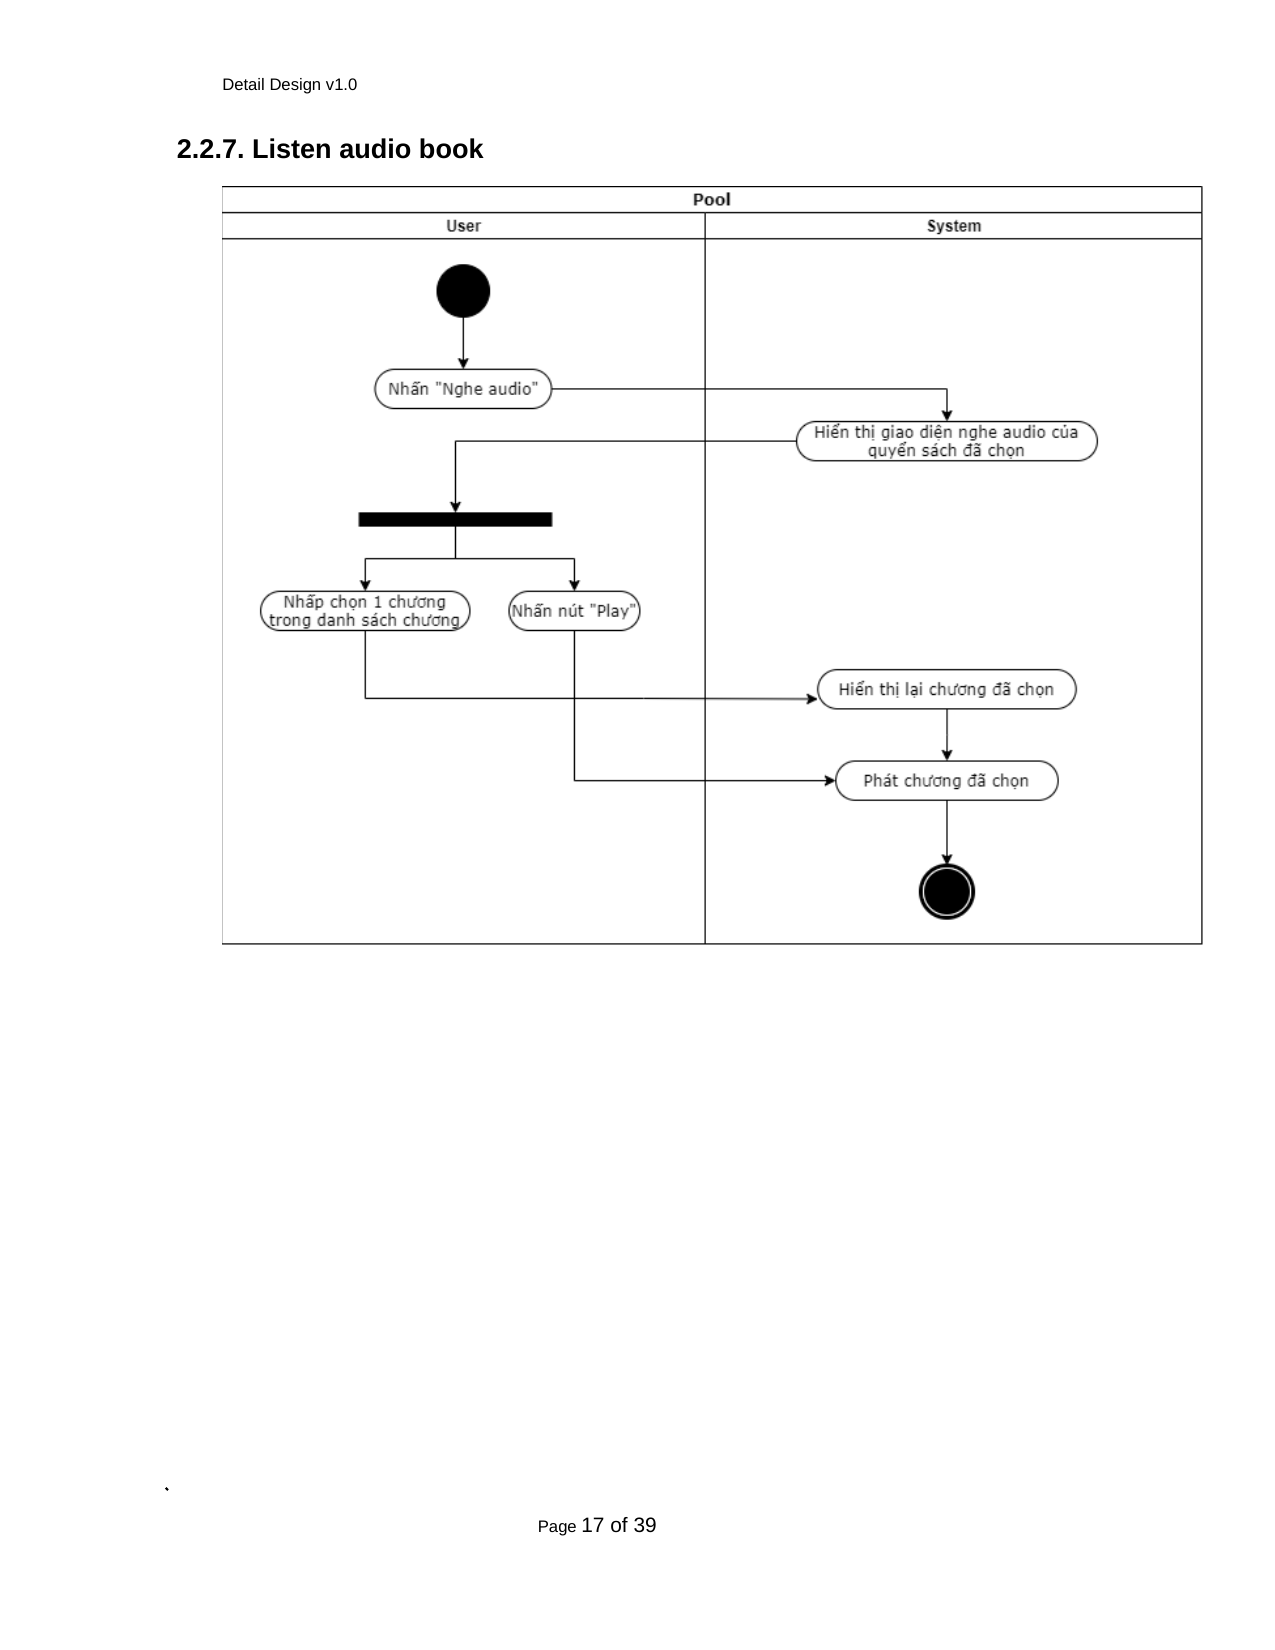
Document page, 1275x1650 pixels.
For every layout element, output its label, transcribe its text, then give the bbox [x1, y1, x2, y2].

picture [222, 186, 1203, 946]
subtitle Listen audio book [147, 133, 1128, 164]
